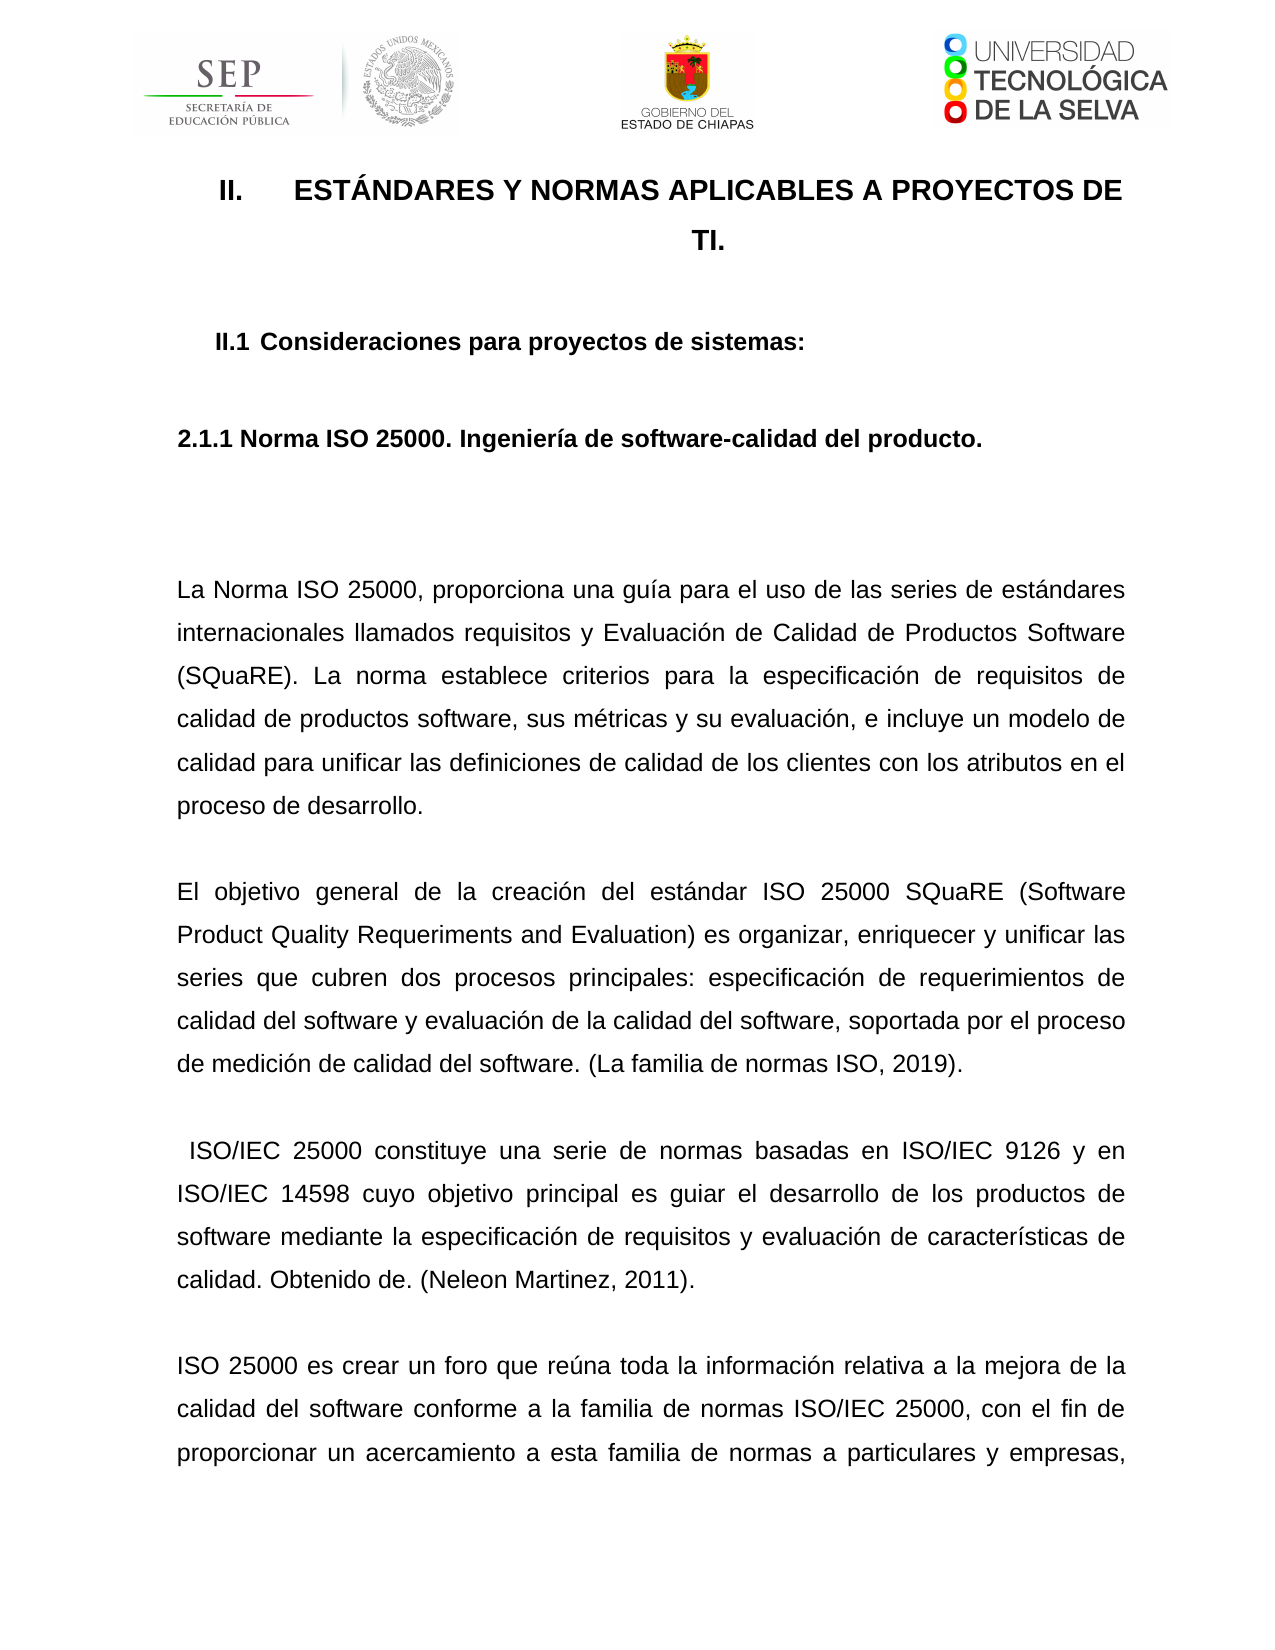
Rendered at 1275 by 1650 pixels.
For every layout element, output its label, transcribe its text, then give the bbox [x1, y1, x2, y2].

text ISO/IEC 25000 constituye una serie de normas basadas en ISO/IEC 9126 y en ISO/IEC 14598 cuyo objetivo principal es guiar el desarrollo de los productos de software mediante la especificación de requisitos y evaluación de características de calidad. Obtenido de.. [177, 1136, 1127, 1294]
text El objetivo general de la creación del estándar ISO 25000 SQuaRE (Software Product Quality Requeriments and Evaluation) es organizar, enriquecer y unificar las series que cubren dos procesos principales: especificación de requerimientos de calidad del software y evaluación de la calidad del software, soportada por el proceso de medición de calidad del software. . [177, 877, 1127, 1078]
subtitle Consideraciones para proyectos de sistemas: [215, 327, 1127, 356]
text La Norma ISO 25000, proporciona una guía para el uso de las series de estándares internacionales llamados requisitos y Evaluación de Calidad de Productos Software (SQuaRE). La norma establece criterios para la especificación de requisitos de calidad de productos software, sus métricas y su evaluación, e incluye un modelo de calidad para unificar las definiciones de calidad de los clientes con los atributos en el proceso de desarrollo. [177, 575, 1127, 819]
picture [131, 32, 462, 135]
subtitle 2.1.1 Norma ISO 25000. Ingeniería de software-calidad del producto. [177, 424, 1127, 453]
picture [618, 32, 757, 133]
subtitle ESTÁNDARES Y NORMAS APLICABLES A PROYECTOS DE TI. [215, 173, 1127, 257]
picture [933, 28, 1173, 129]
